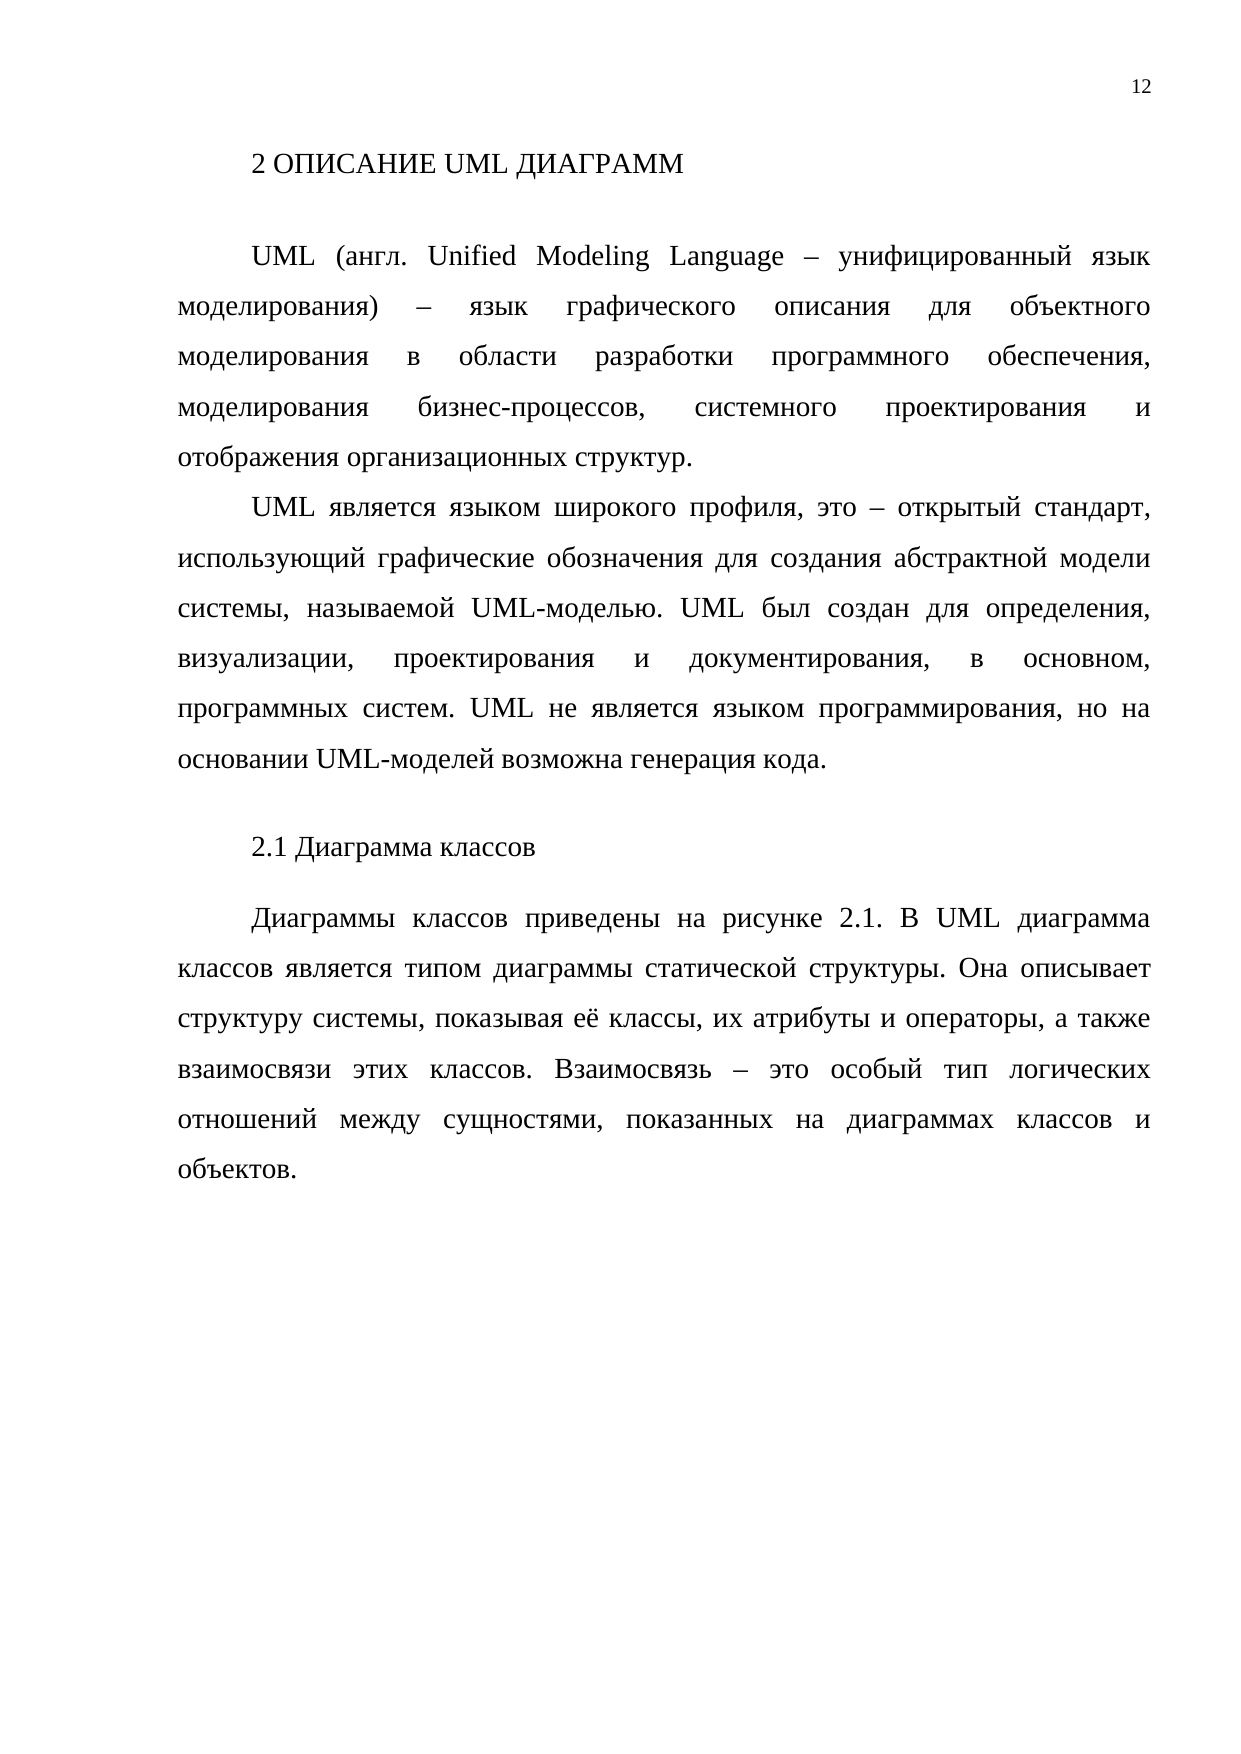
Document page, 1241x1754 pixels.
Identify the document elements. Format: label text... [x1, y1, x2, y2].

subtitle 2.1 Диаграмма классов [177, 829, 1152, 862]
subtitle 2 ОПИСАНИЕ UML ДИАГРАММ [177, 146, 1152, 179]
subtitle UML (англ. Unified Modeling Language – унифицированный язык моделирования) – язык графического описания для объектного моделирования в области разработки программного обеспечения, моделирования бизнес-процессов, системного проектирования и отображения организационных структур. [177, 238, 1152, 473]
subtitle Диаграммы классов приведены на рисунке 2.1. В UML диаграмма классов является типом диаграммы статической структуры. Она описывает структуру системы, показывая её классы, их атрибуты и операторы, а также взаимосвязи этих классов. Взаимосвязь – это особый тип логических отношений между сущностями, показанных на диаграммах классов и объектов. [177, 900, 1152, 1185]
subtitle UML является языком широкого профиля, это – открытый стандарт, использующий графические обозначения для создания абстрактной модели системы, называемой UML-моделью. UML был создан для определения, визуализации, проектирования и документирования, в основном, программных систем. UML не является языком программирования, но на основании UML-моделей возможна генерация кода. [177, 489, 1152, 774]
